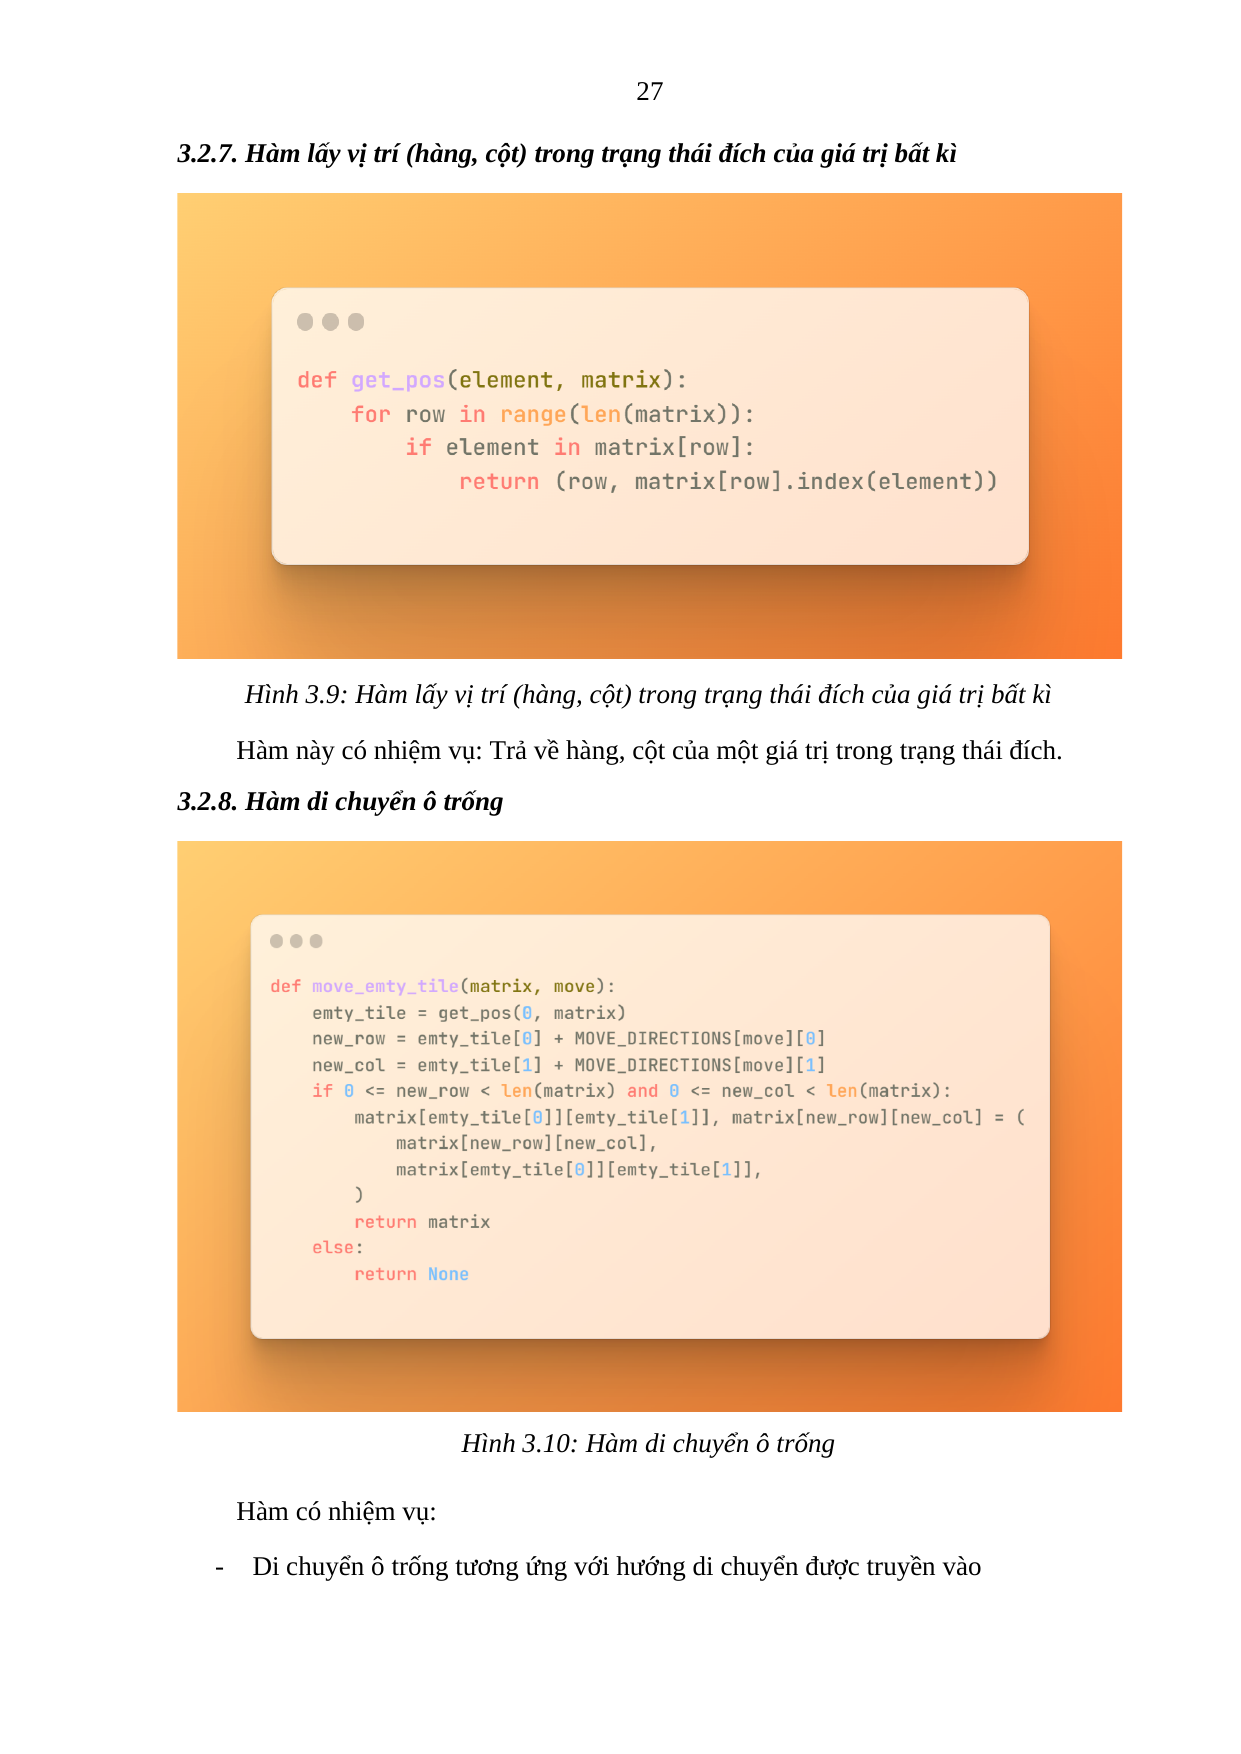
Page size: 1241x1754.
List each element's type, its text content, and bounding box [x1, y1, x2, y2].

text Hình 3.10: Hàm di chuyển ô trống [177, 1427, 1122, 1458]
text 3.2.7. Hàm lấy vị trí (hàng, cột) trong trạng thái đích của giá trị bất kì [177, 137, 1122, 168]
text 3.2.8. Hàm di chuyển ô trống [177, 785, 1122, 816]
list Di chuyển ô trống tương ứng với hướng di chuyển được truyền vào [215, 1551, 1122, 1582]
text Hàm có nhiệm vụ: [177, 1494, 1122, 1526]
picture [177, 841, 1123, 1412]
text Hình 3.9: Hàm lấy vị trí (hàng, cột) trong trạng thái đích của giá trị bất kì [177, 678, 1122, 710]
text Hàm này có nhiệm vụ: Trả về hàng, cột của một giá trị trong trạng thái đích. [177, 734, 1122, 766]
picture [177, 193, 1123, 659]
